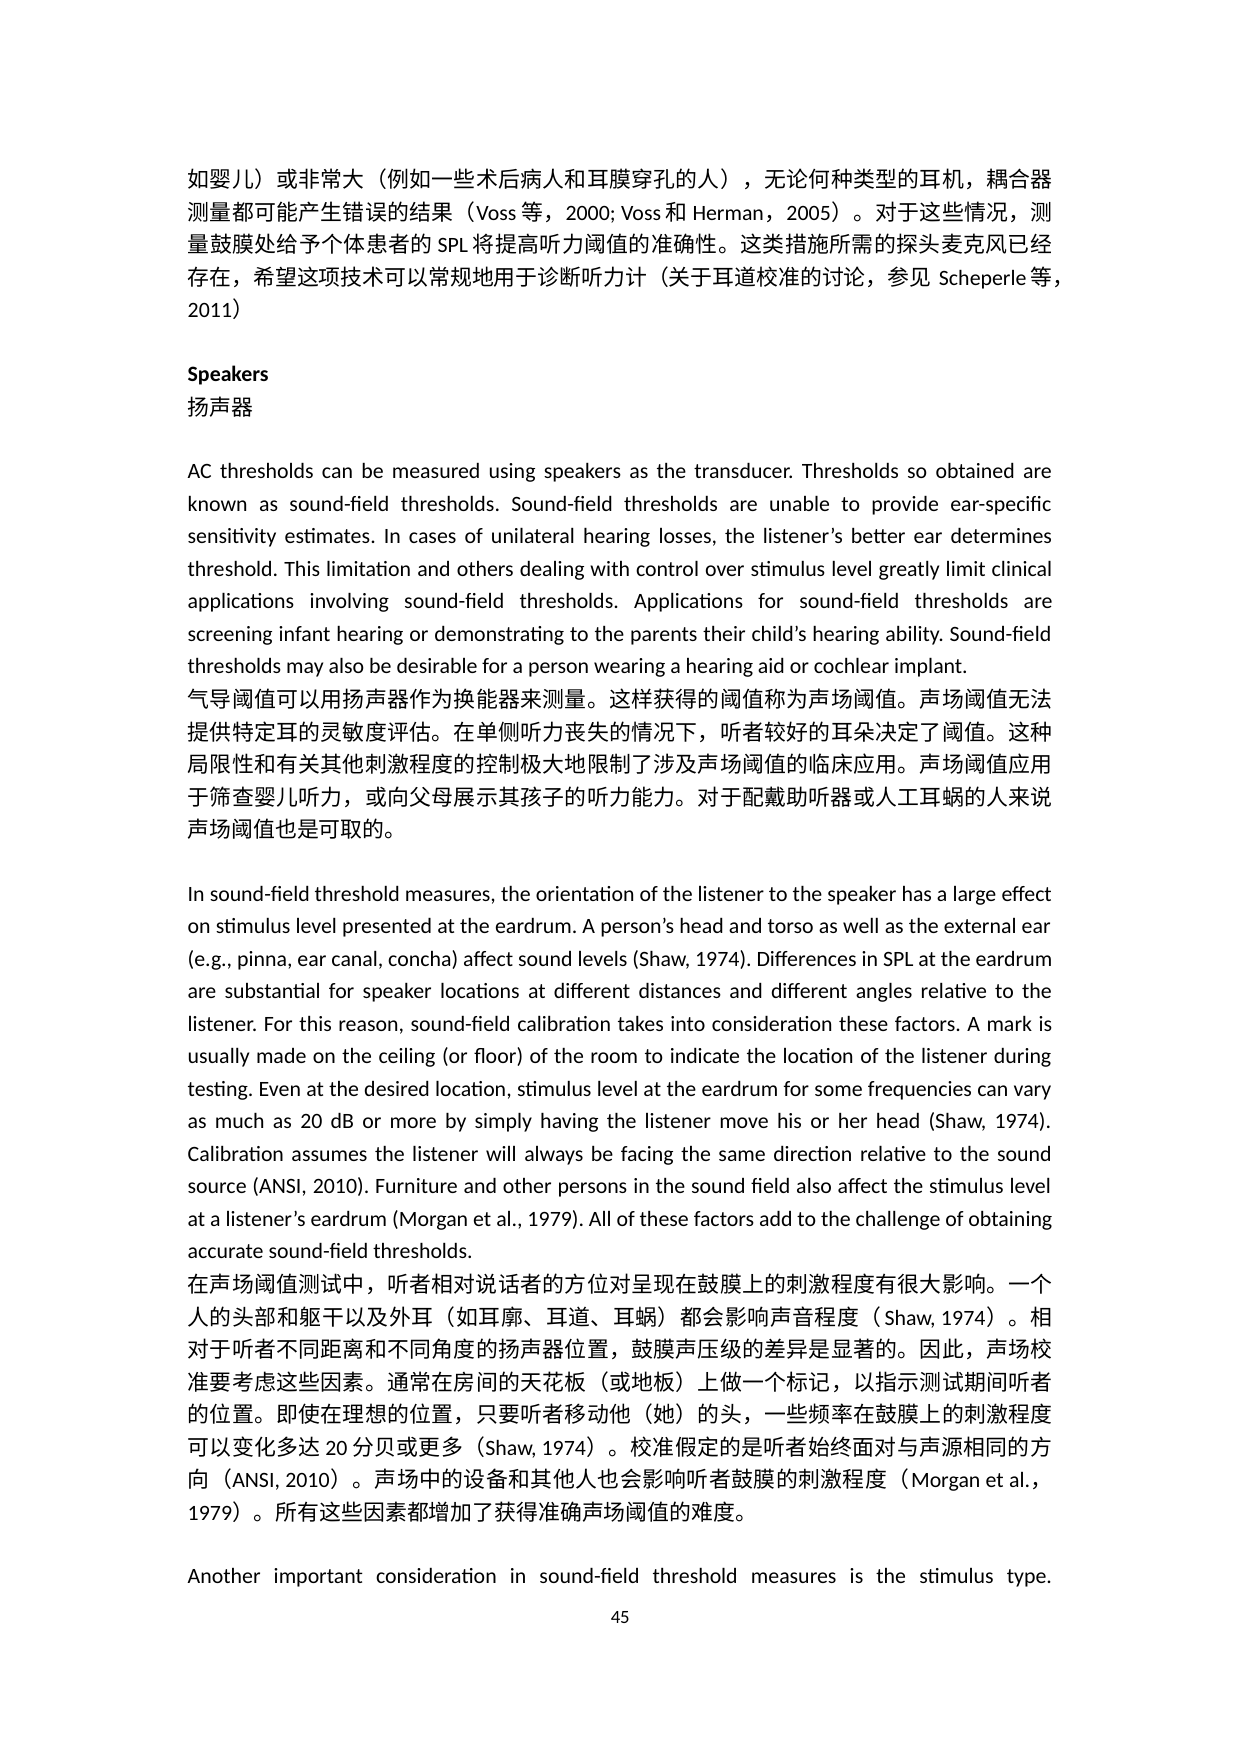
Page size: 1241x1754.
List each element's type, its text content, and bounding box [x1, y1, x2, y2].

text AC thresholds can be measured using speakers as the transducer. Thresholds so obtained are known as sound-ﬁeld thresholds. Sound-ﬁeld thresholds are unable to provide ear-speciﬁc sensitivity estimates. In cases of unilateral hearing losses, the listener’s better ear determines threshold. This limitation and others dealing with control over stimulus level greatly limit clinical applications involving sound-ﬁeld thresholds. Applications for sound-ﬁeld thresholds are screening infant hearing or demonstrating to the parents their child’s hearing ability. Sound-ﬁeld thresholds may also be desirable for a person wearing a hearing aid or cochlear implant. [187, 454, 1053, 682]
text 扬声器 [187, 389, 1053, 422]
text Speakers [187, 357, 1053, 389]
text In sound-ﬁeld threshold measures, the orientation of the listener to the speaker has a large effect on stimulus level presented at the eardrum. A person’s head and torso as well as the external ear (e.g., pinna, ear canal, concha) affect sound levels (Shaw, 1974). Differences in SPL at the eardrum are substantial for speaker locations at different distances and different angles relative to the listener. For this reason, sound-ﬁeld calibration takes into consideration these factors. A mark is usually made on the ceiling (or ﬂoor) of the room to indicate the location of the listener during testing. Even at the desired location, stimulus level at the eardrum for some frequencies can vary as much as 20 dB or more by simply having the listener move his or her head (Shaw, 1974). Calibration assumes the listener will always be facing the same direction relative to the sound source (ANSI, 2010). Furniture and other persons in the sound ﬁeld also affect the stimulus level at a listener’s eardrum (Morgan et al., 1979). All of these factors add to the challenge of obtaining accurate sound-ﬁeld thresholds. [187, 877, 1053, 1267]
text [187, 1559, 1053, 1592]
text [187, 162, 1053, 324]
text 气导阈值可以用扬声器作为换能器来测量。这样获得的阈值称为声场阈值。声场阈值无法提供特定耳的灵敏度评估。在单侧听力丧失的情况下，听者较好的耳朵决定了阈值。这种局限性和有关其他刺激程度的控制极大地限制了涉及声场阈值的临床应用。声场阈值应用于筛查婴儿听力，或向父母展示其孩子的听力能力。对于配戴助听器或人工耳蜗的人来说，声场阈值也是可取的。 [187, 682, 1053, 844]
text 在声场阈值测试中，听者相对说话者的方位对呈现在鼓膜上的刺激程度有很大影响。一个人的头部和躯干以及外耳（如耳廓、耳道、耳蜗）都会影响声音程度（Shaw, 1974）。相对于听者不同距离和不同角度的扬声器位置，鼓膜声压级的差异是显著的。因此，声场校准要考虑这些因素。通常在房间的天花板（或地板）上做一个标记，以指示测试期间听者的位置。即使在理想的位置，只要听者移动他（她）的头，一些频率在鼓膜上的刺激程度可以变化多达20分贝或更多（Shaw, 1974）。校准假定的是听者始终面对与声源相同的方向（ANSI, 2010）。声场中的设备和其他人也会影响听者鼓膜的刺激程度（Morgan et al.， 1979）。所有这些因素都增加了获得准确声场阈值的难度。 [187, 1267, 1053, 1527]
